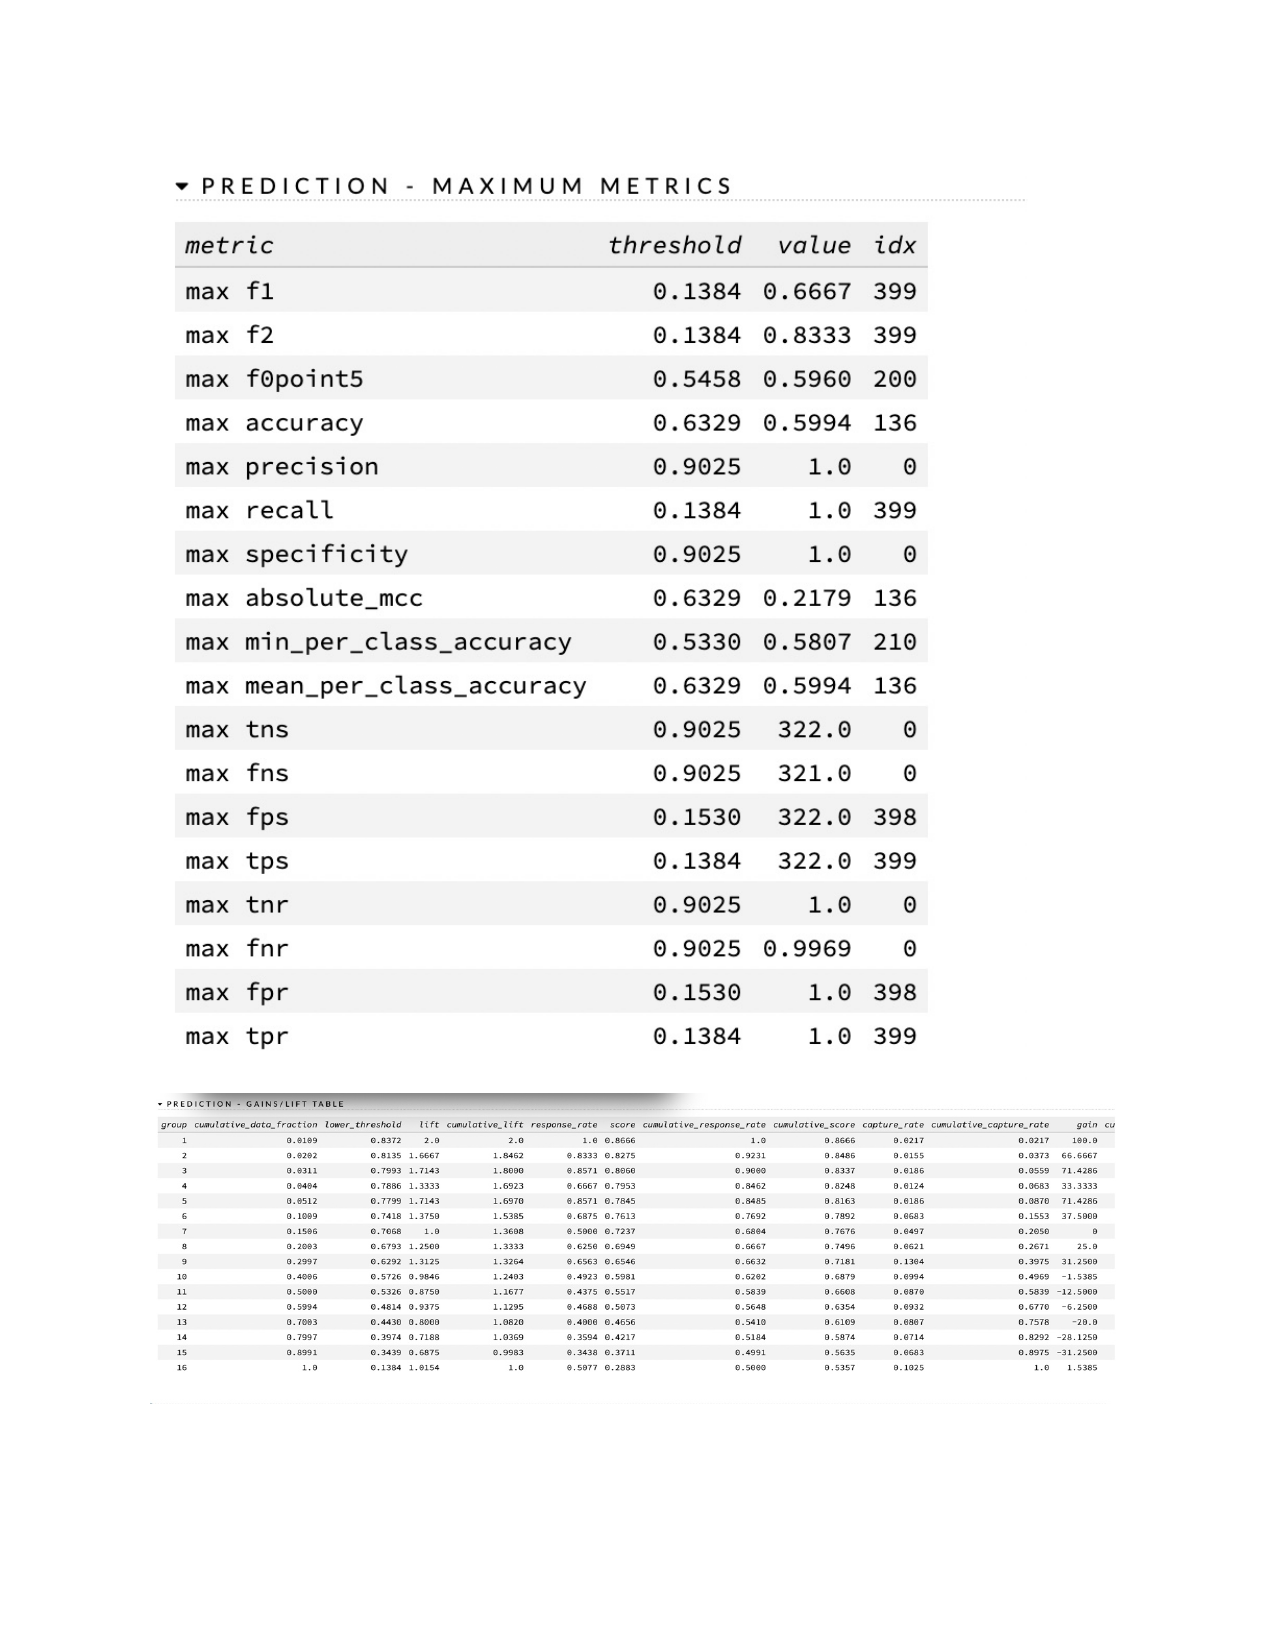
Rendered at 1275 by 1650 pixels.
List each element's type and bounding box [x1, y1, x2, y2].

picture [150, 1093, 1125, 1404]
picture [150, 150, 1028, 1092]
